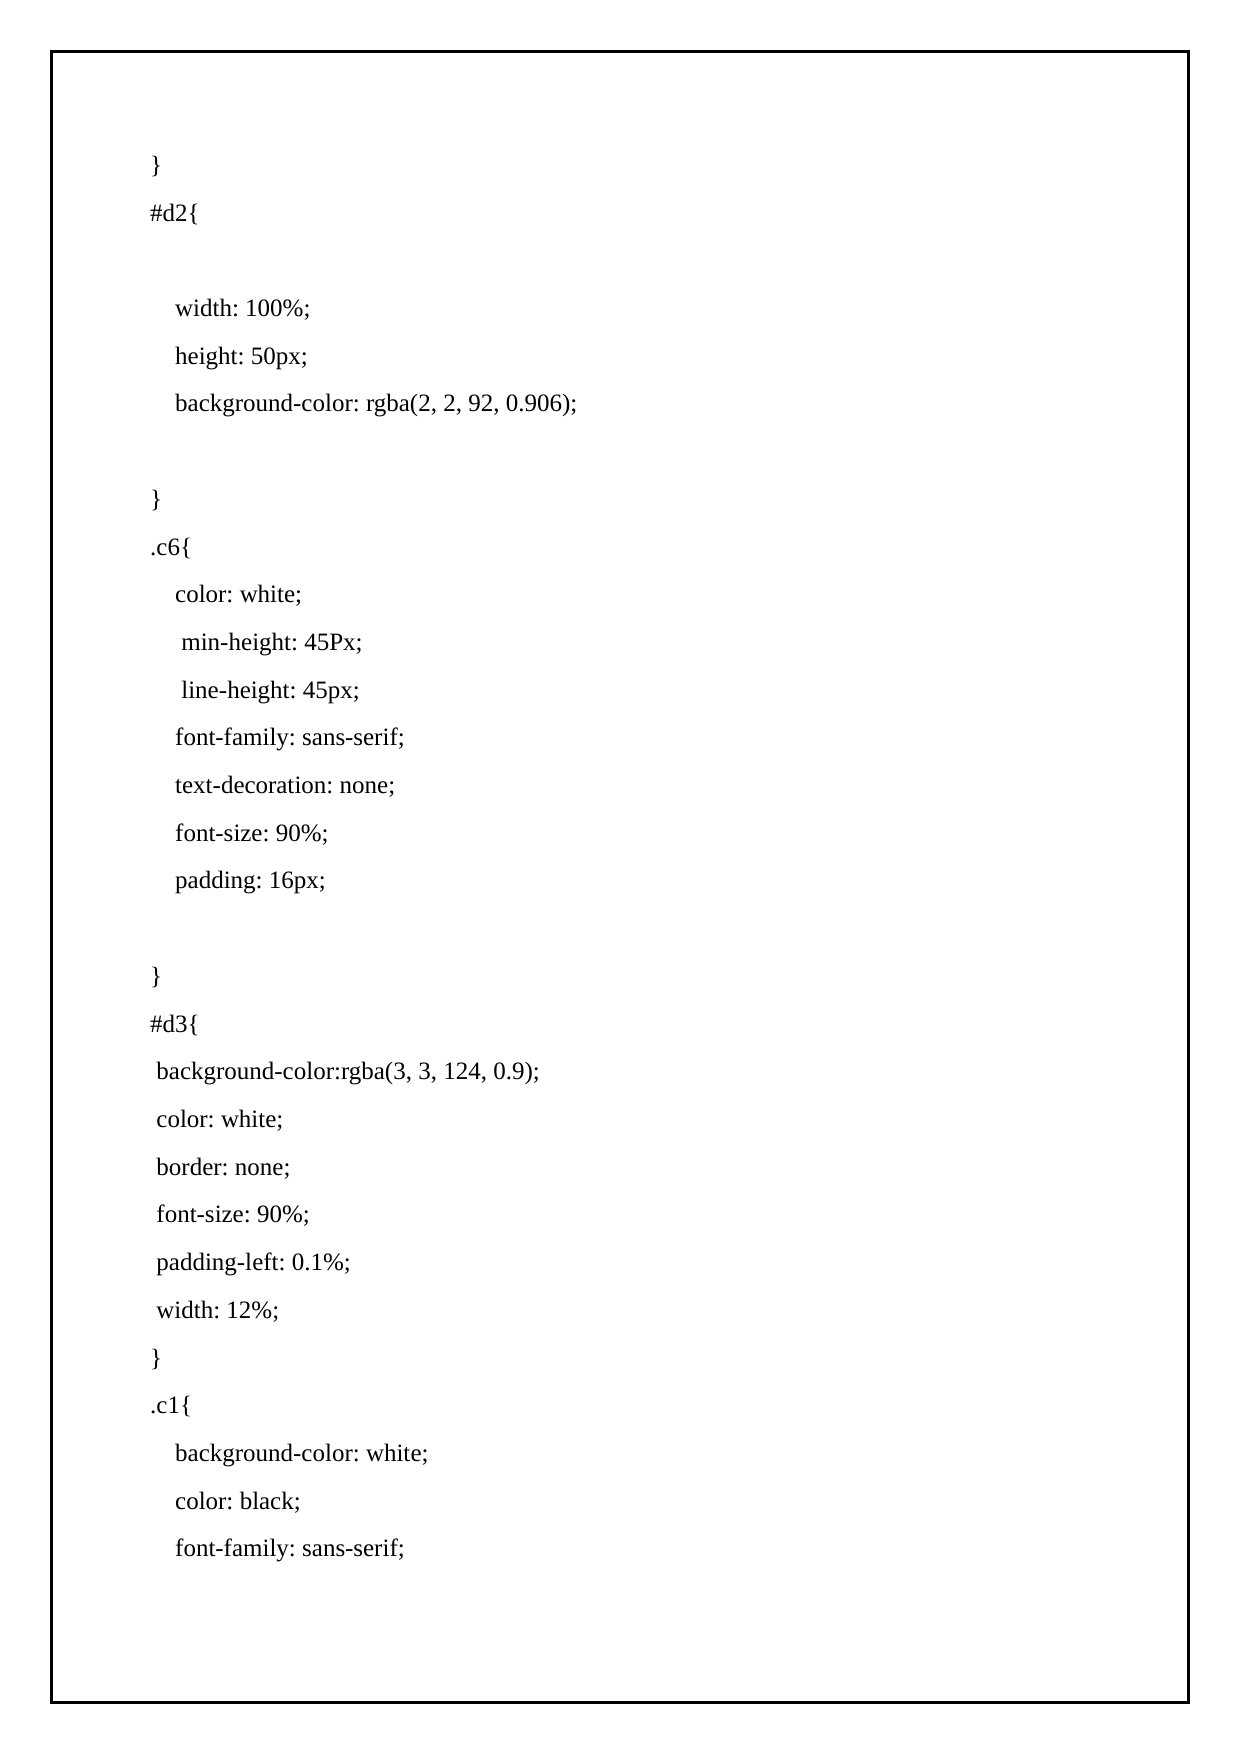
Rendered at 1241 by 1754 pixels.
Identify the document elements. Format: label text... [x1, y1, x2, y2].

text font-family: sans-serif; [150, 722, 1090, 751]
text border: none; [150, 1152, 1090, 1181]
text height: 50px; [150, 341, 1090, 369]
text background-color:rgba(3, 3, 124, 0.9); [150, 1056, 1090, 1085]
text background-color: rgba(2, 2, 92, 0.906); [150, 388, 1090, 417]
text background-color: white; [150, 1438, 1090, 1467]
text text-decoration: none; [150, 770, 1090, 799]
text } [150, 961, 1090, 990]
text padding-left: 0.1%; [150, 1247, 1090, 1276]
text width: 100%; [150, 293, 1090, 322]
text color: white; [150, 1104, 1090, 1133]
text .c1{ [150, 1390, 1090, 1419]
text font-size: 90%; [150, 818, 1090, 847]
text min-height: 45Px; [150, 627, 1090, 656]
text color: white; [150, 579, 1090, 608]
text #d3{ [150, 1009, 1090, 1037]
text .c6{ [150, 532, 1090, 560]
text font-family: sans-serif; [150, 1533, 1090, 1562]
text padding: 16px; [150, 866, 1090, 894]
text } [150, 1343, 1090, 1371]
text line-height: 45px; [150, 675, 1090, 703]
text width: 12%; [150, 1295, 1090, 1324]
text font-size: 90%; [150, 1199, 1090, 1228]
text } [150, 484, 1090, 513]
text color: black; [150, 1486, 1090, 1514]
text #d2{ [150, 198, 1090, 226]
text } [150, 150, 1090, 179]
